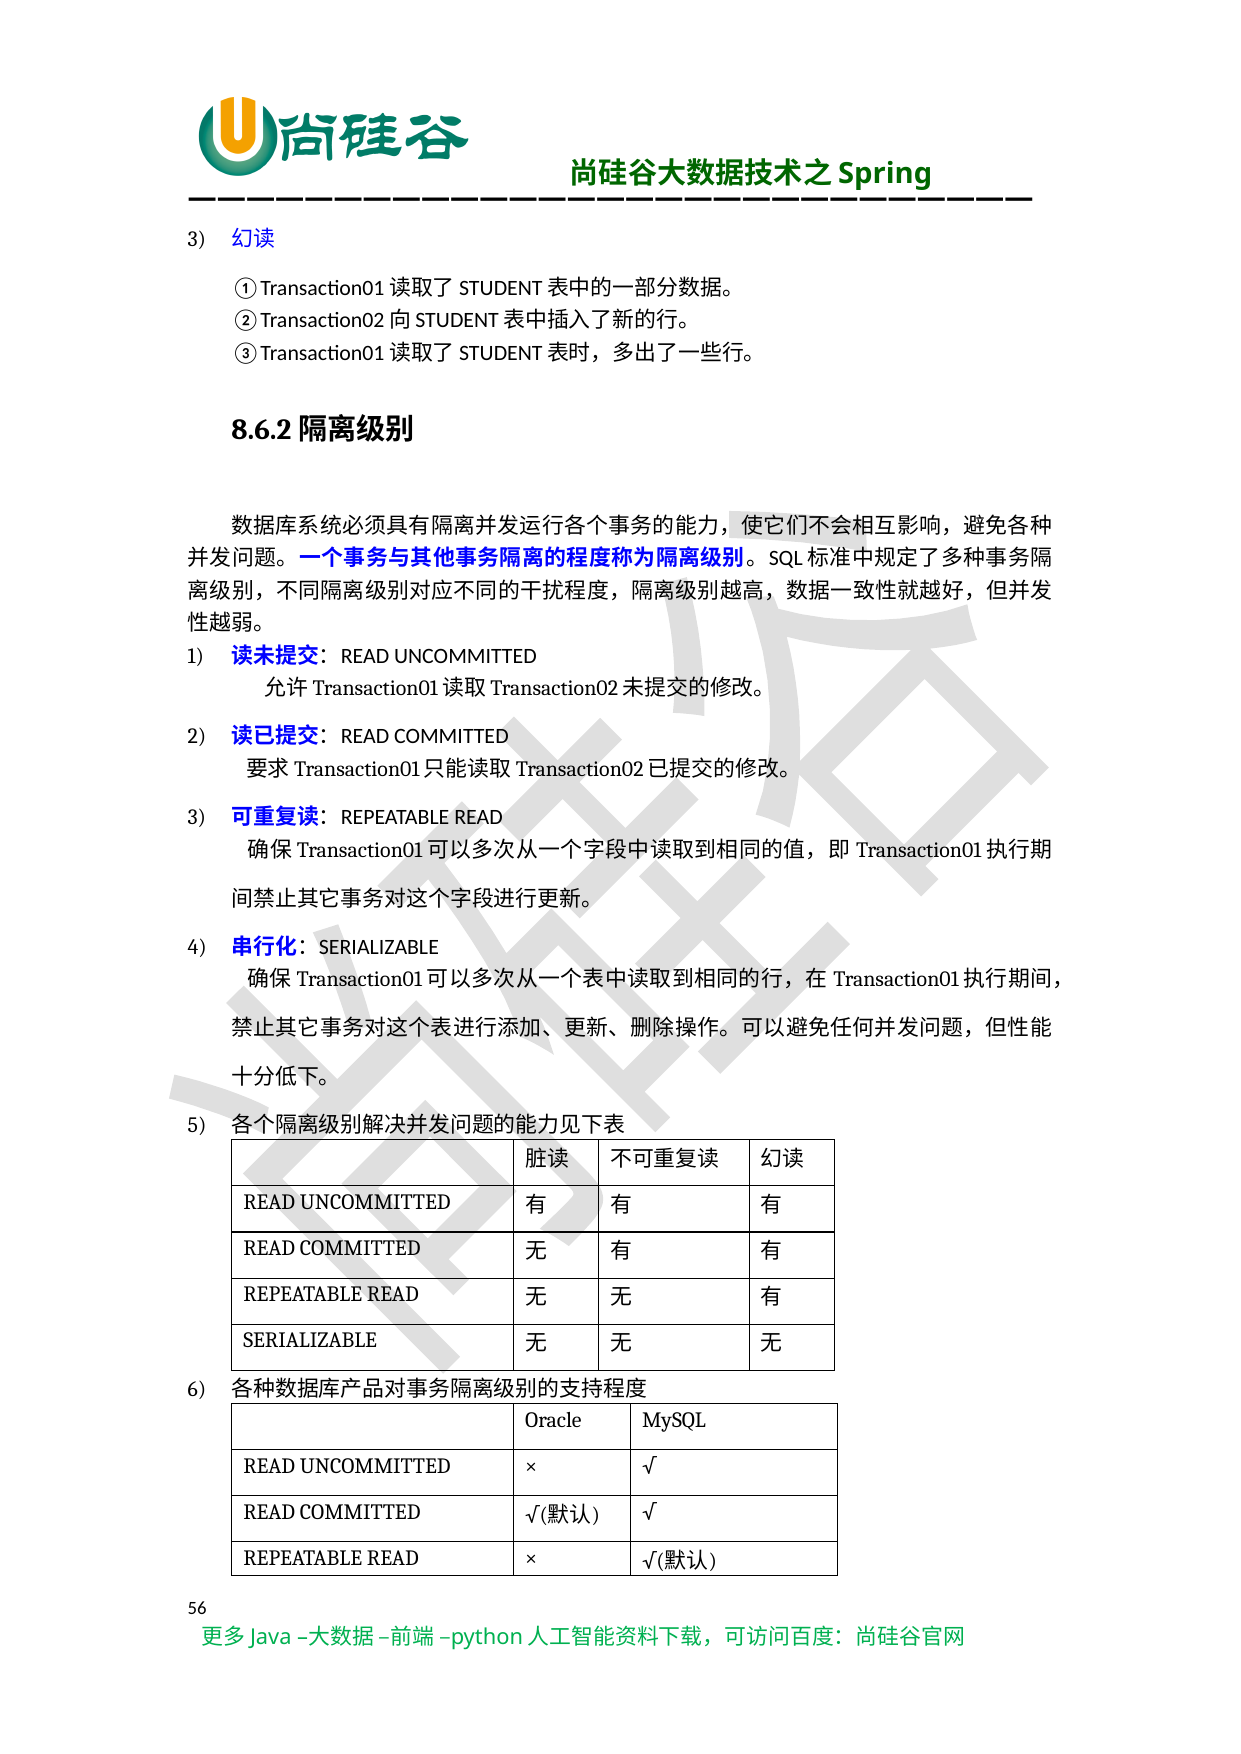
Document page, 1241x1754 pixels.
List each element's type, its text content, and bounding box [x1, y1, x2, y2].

table_cell 有 [599, 1233, 749, 1277]
text ③Transaction01读取了STUDENT表时，多出了一些行。 [187, 334, 1053, 367]
table_cell √(默认) [631, 1542, 837, 1575]
table_cell READ COMMITTED [232, 1233, 513, 1277]
table_cell √ [631, 1496, 837, 1541]
table_cell 无 [750, 1325, 834, 1369]
table_cell 无 [514, 1233, 598, 1277]
list 读已提交：READ COMMITTED [187, 718, 1053, 751]
table_cell READ UNCOMMITTED [232, 1450, 513, 1495]
table_cell × [514, 1450, 630, 1495]
table_header 幻读 [750, 1140, 834, 1185]
table_cell SERIALIZABLE [232, 1325, 513, 1369]
table_header 脏读 [514, 1140, 598, 1185]
list 串行化：SERIALIZABLE [187, 928, 1053, 961]
table_cell 无 [599, 1325, 749, 1369]
text 要求Transaction01只能读取Transaction02已提交的修改。 [187, 751, 1053, 783]
table_cell READ COMMITTED [232, 1496, 513, 1541]
table_cell REPEATABLE READ [232, 1279, 513, 1323]
list 读未提交：READ UNCOMMITTED [187, 637, 1053, 670]
table_header MySQL [631, 1404, 837, 1449]
picture [187, 88, 476, 184]
text 数据库系统必须具有隔离并发运行各个事务的能力，使它们不会相互影响，避免各种并发问题。一个事务与其他事务隔离的程度称为隔离级别。SQL标准中规定了多种事务隔离级别，不同隔离级别对应不同的干扰程度，隔离级别越高，数据一致性就越好，但并发性越弱。 [187, 507, 1053, 637]
subtitle 8.6.2 隔离级别 [187, 394, 1053, 459]
table_cell √(默认) [514, 1496, 630, 1541]
table_cell 无 [599, 1279, 749, 1323]
list 幻读 [187, 221, 1053, 253]
table_cell REPEATABLE READ [232, 1542, 513, 1575]
table_header 不可重复读 [599, 1140, 749, 1185]
table_cell 有 [750, 1233, 834, 1277]
table_cell 有 [750, 1186, 834, 1231]
table_cell 有 [599, 1186, 749, 1231]
table_cell 有 [514, 1186, 598, 1231]
table_cell 有 [750, 1279, 834, 1323]
text ①Transaction01读取了STUDENT表中的一部分数据。 [187, 269, 1053, 302]
table_cell 无 [514, 1325, 598, 1369]
list 各个隔离级别解决并发问题的能力见下表 [187, 1107, 1053, 1139]
table_header [232, 1140, 513, 1185]
table_cell 无 [514, 1279, 598, 1323]
text 允许Transaction01读取Transaction02未提交的修改。 [231, 670, 1053, 702]
text ②Transaction02向STUDENT表中插入了新的行。 [187, 302, 1053, 334]
list 可重复读：REPEATABLE READ [187, 799, 1053, 831]
table_header [232, 1404, 513, 1449]
table_header Oracle [514, 1404, 630, 1449]
text 确保Transaction01可以多次从一个字段中读取到相同的值，即Transaction01执行期间禁止其它事务对这个字段进行更新。 [187, 831, 1053, 913]
table_cell READ UNCOMMITTED [232, 1186, 513, 1231]
list 各种数据库产品对事务隔离级别的支持程度 [187, 1371, 1053, 1403]
table_cell × [514, 1542, 630, 1575]
text 确保Transaction01可以多次从一个表中读取到相同的行，在Transaction01执行期间，禁止其它事务对这个表进行添加、更新、删除操作。可以避免任何并发问题，但性能十分低下。 [187, 961, 1053, 1091]
table_cell √ [631, 1450, 837, 1495]
